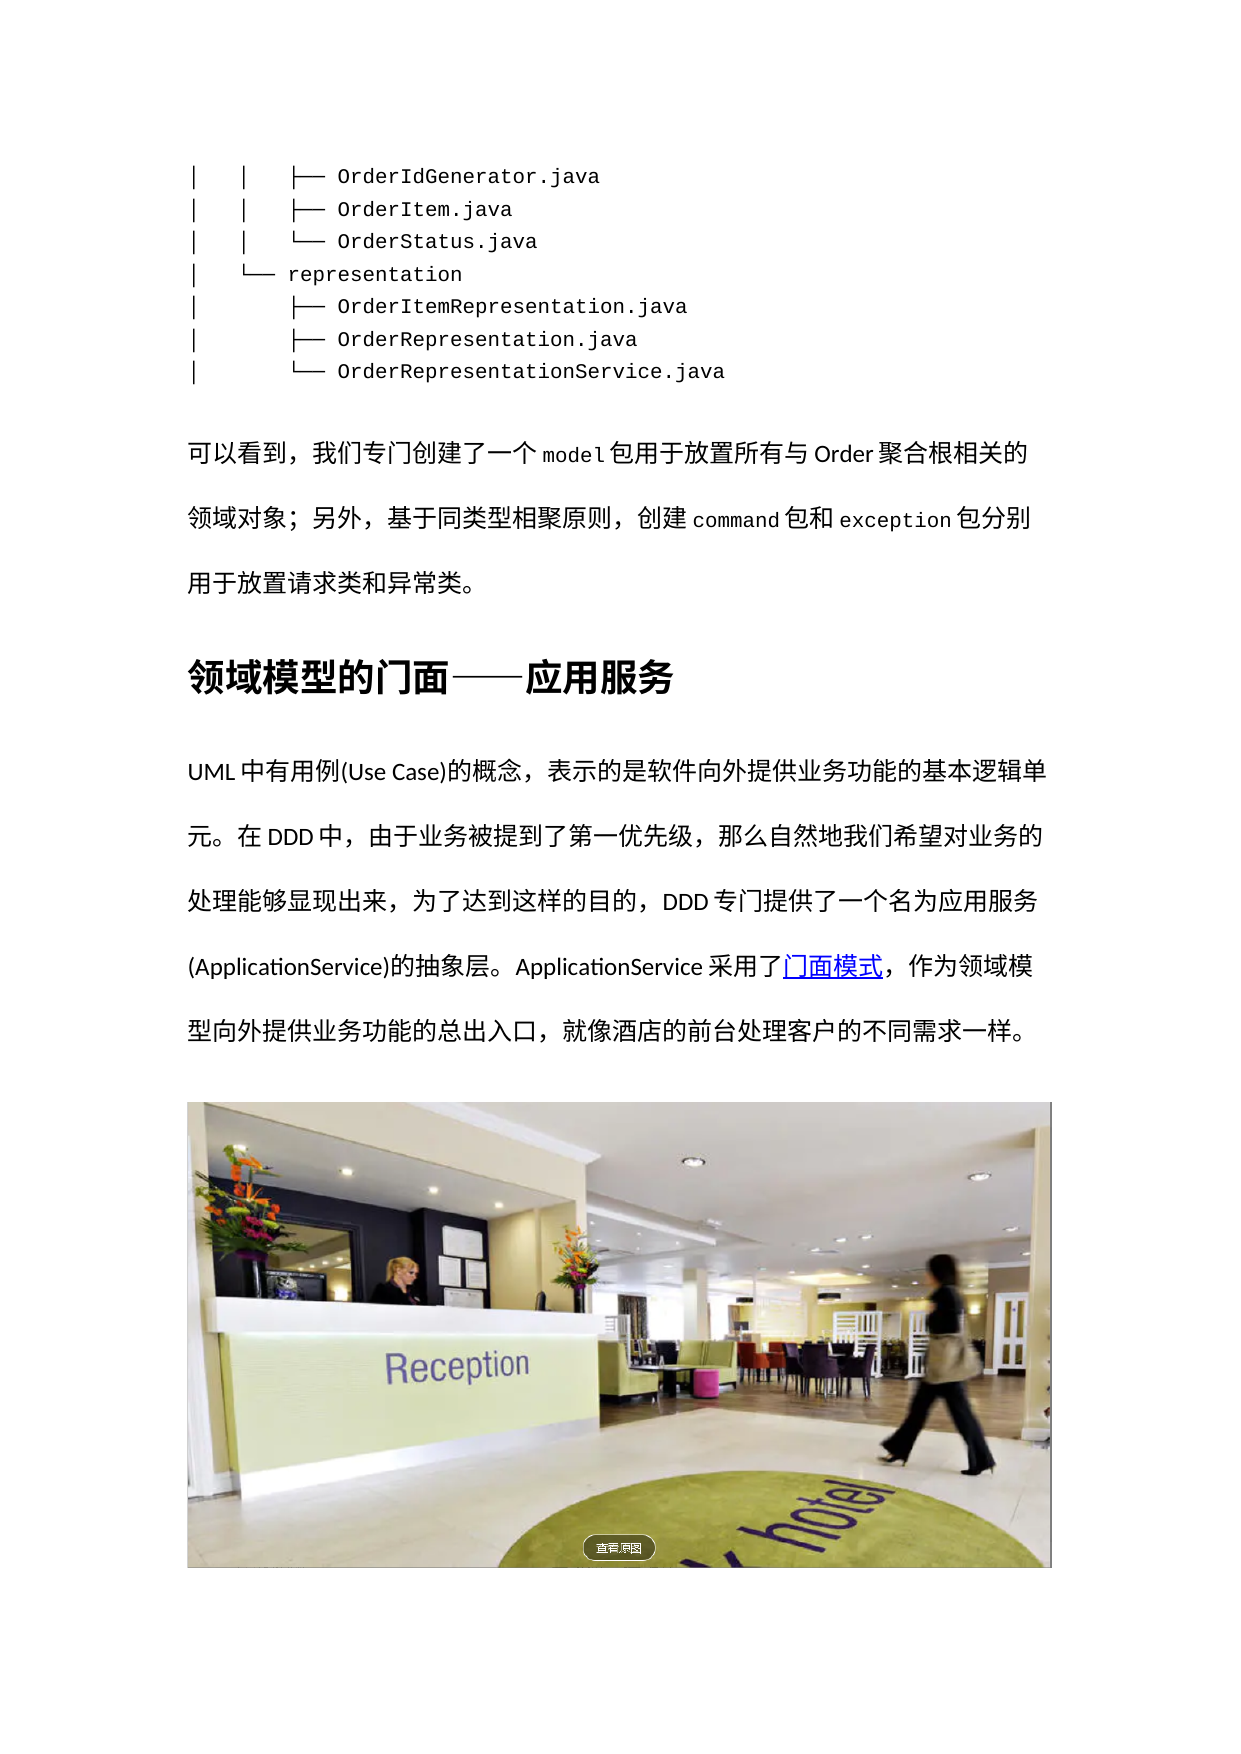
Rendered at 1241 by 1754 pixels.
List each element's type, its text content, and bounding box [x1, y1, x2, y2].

text │ └── representation [187, 259, 1053, 292]
text │ │ ├── OrderIdGenerator.java [187, 162, 1053, 194]
picture [187, 1102, 1052, 1568]
text UML中有用例(Use Case)的概念，表示的是软件向外提供业务功能的基本逻辑单元。在DDD中，由于业务被提到了第一优先级，那么自然地我们希望对业务的处理能够显现出来，为了达到这样的目的，DDD专门提供了一个名为应用服务(ApplicationService)的抽象层。ApplicationService采用了门面模式，作为领域模型向外提供业务功能的总出入口，就像酒店的前台处理客户的不同需求一样。 [187, 737, 1053, 1062]
text │ │ └── OrderStatus.java [187, 227, 1053, 259]
text │ │ ├── OrderItem.java [187, 194, 1053, 227]
subtitle 领域模型的门面——应用服务 [187, 643, 1053, 708]
text │ ├── OrderRepresentation.java [187, 324, 1053, 357]
text │ └── OrderRepresentationService.java [187, 357, 1053, 389]
text │ ├── OrderItemRepresentation.java [187, 292, 1053, 324]
text 可以看到，我们专门创建了一个model包用于放置所有与Order聚合根相关的领域对象；另外，基于同类型相聚原则，创建command包和exception包分别用于放置请求类和异常类。 [187, 419, 1053, 614]
